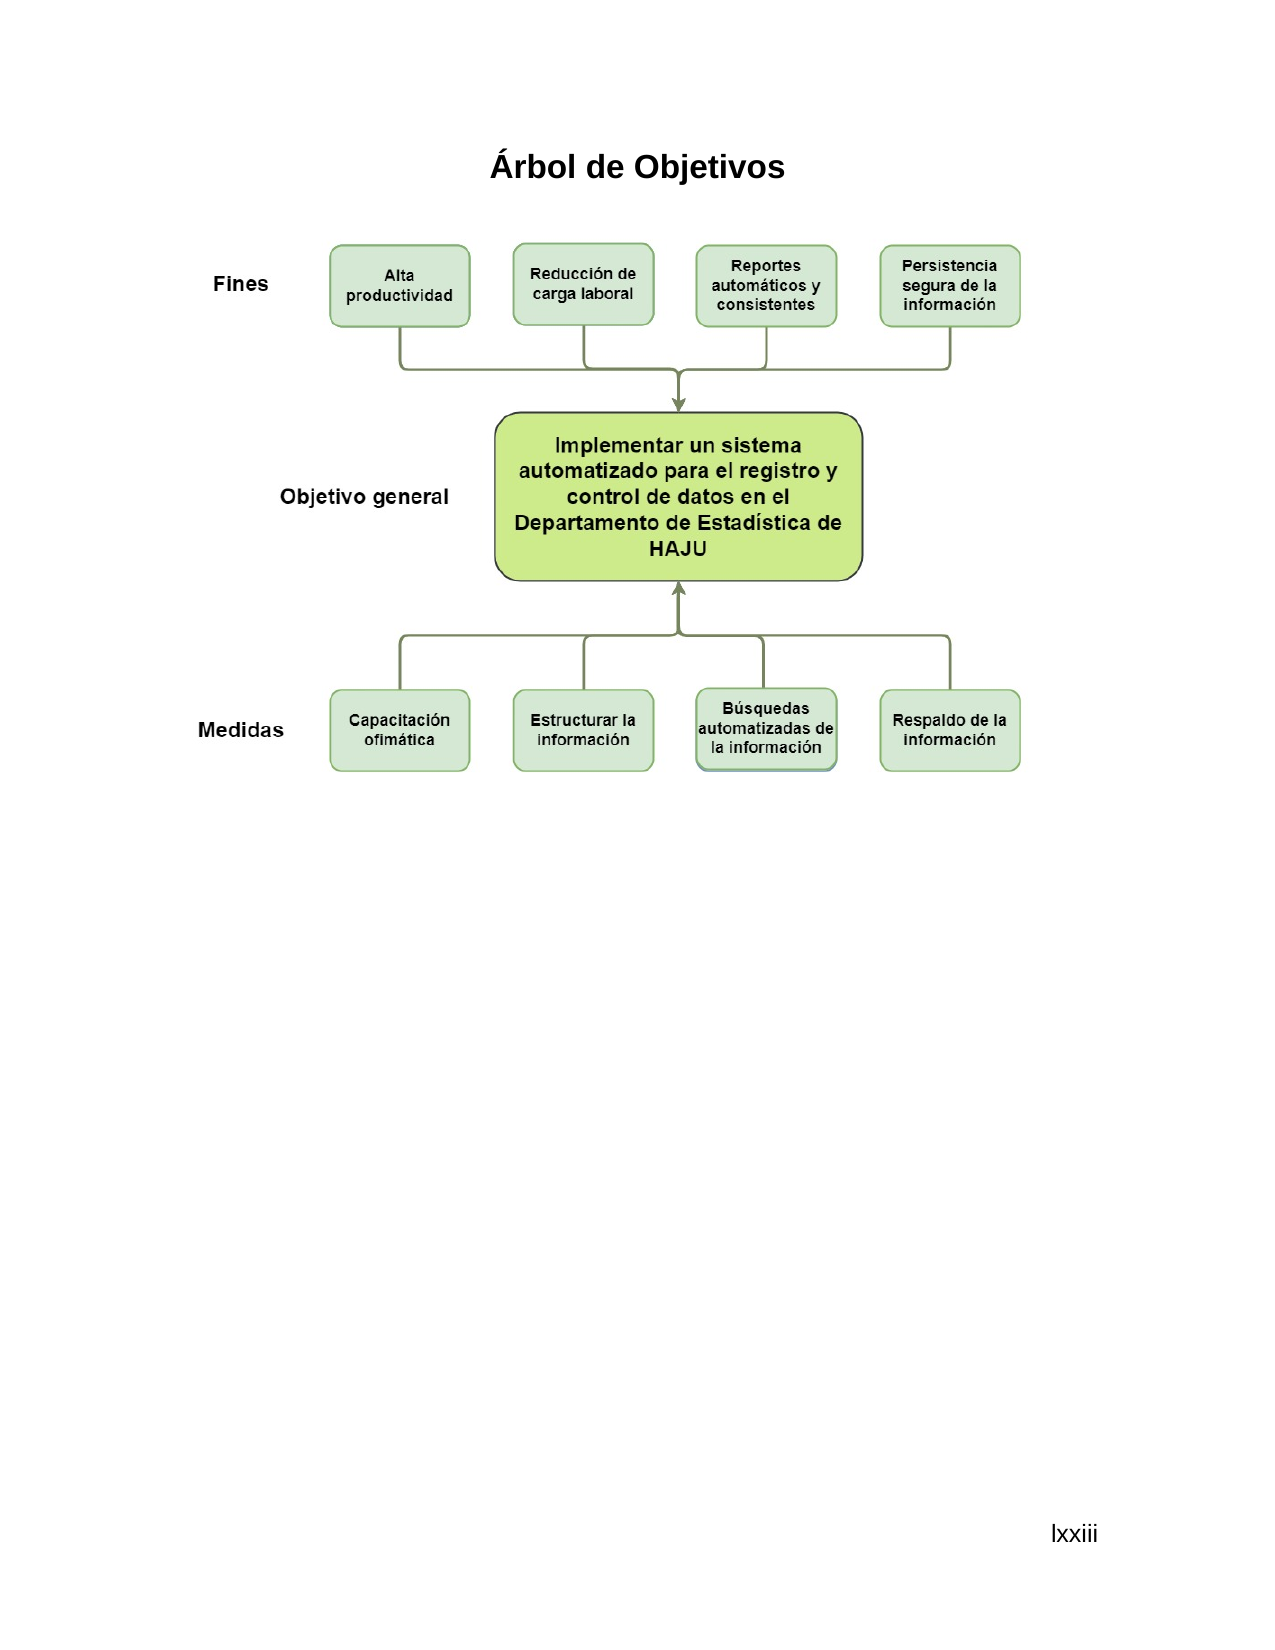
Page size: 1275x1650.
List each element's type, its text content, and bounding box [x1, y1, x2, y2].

picture [177, 224, 1039, 790]
subtitle Árbol de Objetivos [177, 148, 1098, 186]
